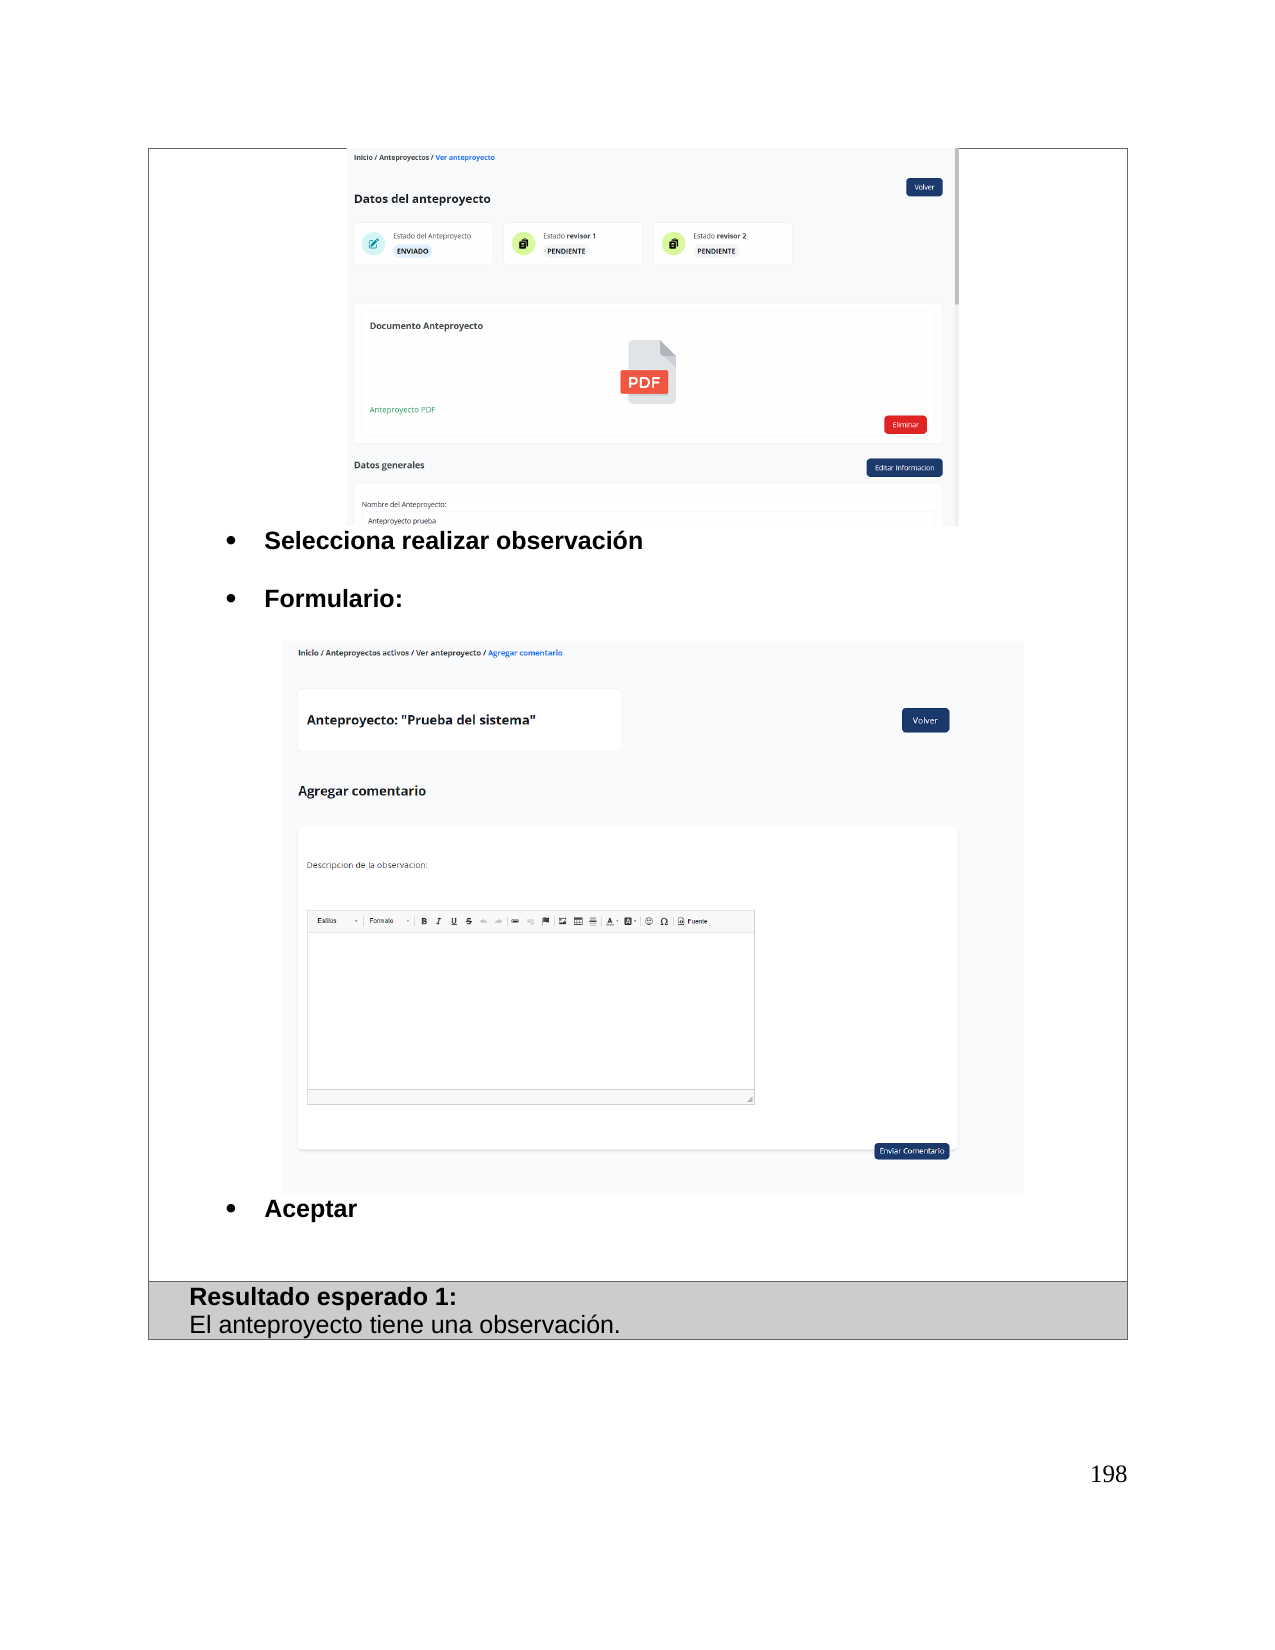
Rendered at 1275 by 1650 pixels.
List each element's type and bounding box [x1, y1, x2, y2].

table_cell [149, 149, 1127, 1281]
picture [346, 148, 959, 526]
picture [281, 641, 1024, 1195]
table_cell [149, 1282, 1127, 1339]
